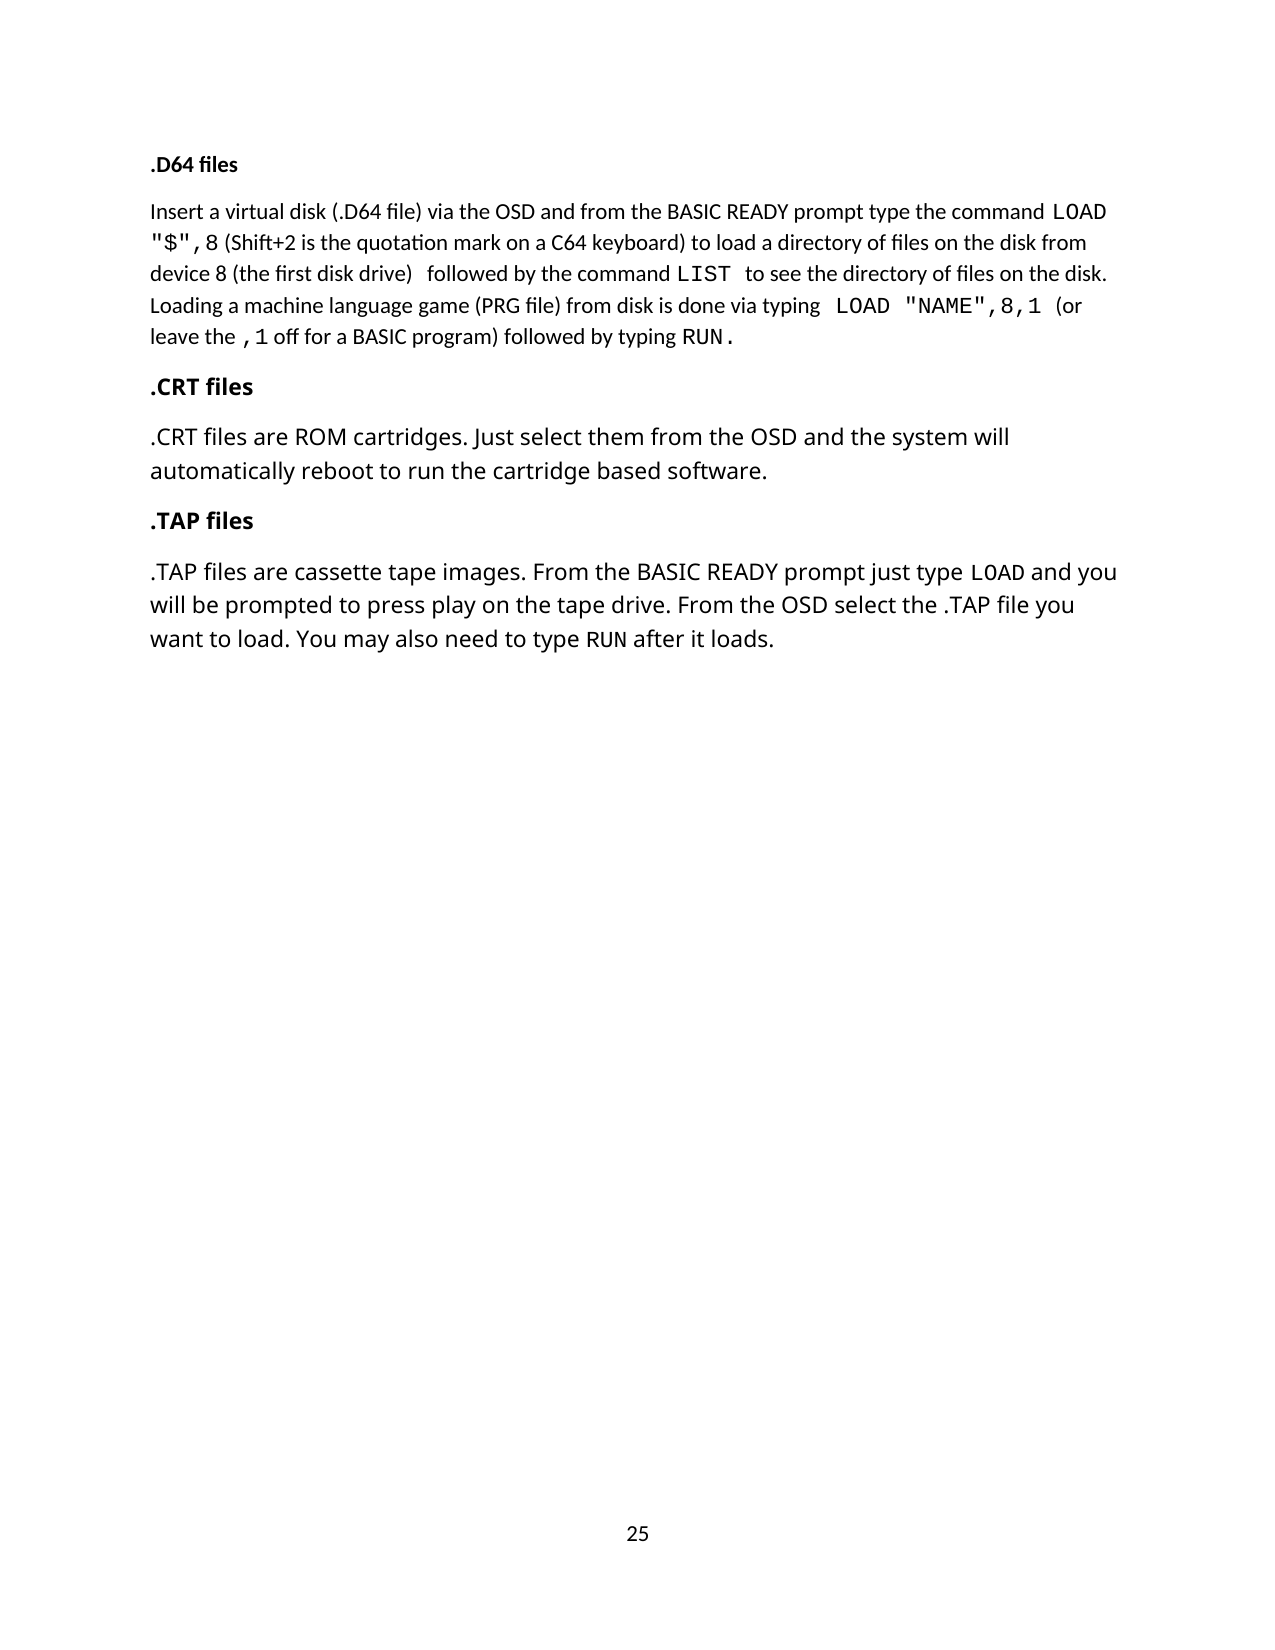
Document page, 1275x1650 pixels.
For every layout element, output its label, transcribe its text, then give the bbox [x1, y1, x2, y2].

text Insert a virtual disk (.D64 file) via the OSD and from the BASIC READY prompt type the command LOAD "$",8 (Shift+2 is the quotation mark on a C64 keyboard) to load a directory of files on the disk from device 8 (the first disk drive) followed by the command LIST to see the directory of files on the disk. Loading a machine language game (PRG file) from disk is done via typing LOAD "NAME",8,1 (or leave the ,1 off for a BASIC program) followed by typing RUN. [150, 197, 1125, 351]
text .TAP files [150, 505, 1125, 536]
text .D64 files [150, 150, 1125, 178]
text .CRT files are ROM cartridges. Just select them from the OSD and the system will automatically reboot to run the cartridge based software. [150, 421, 1125, 486]
text .CRT files [150, 370, 1125, 402]
text .TAP files are cassette tape images. From the BASIC READY prompt just type LOAD and you will be prompted to press play on the tape drive. From the OSD select the .TAP file you want to load. You may also need to type RUN after it loads. [150, 555, 1125, 654]
